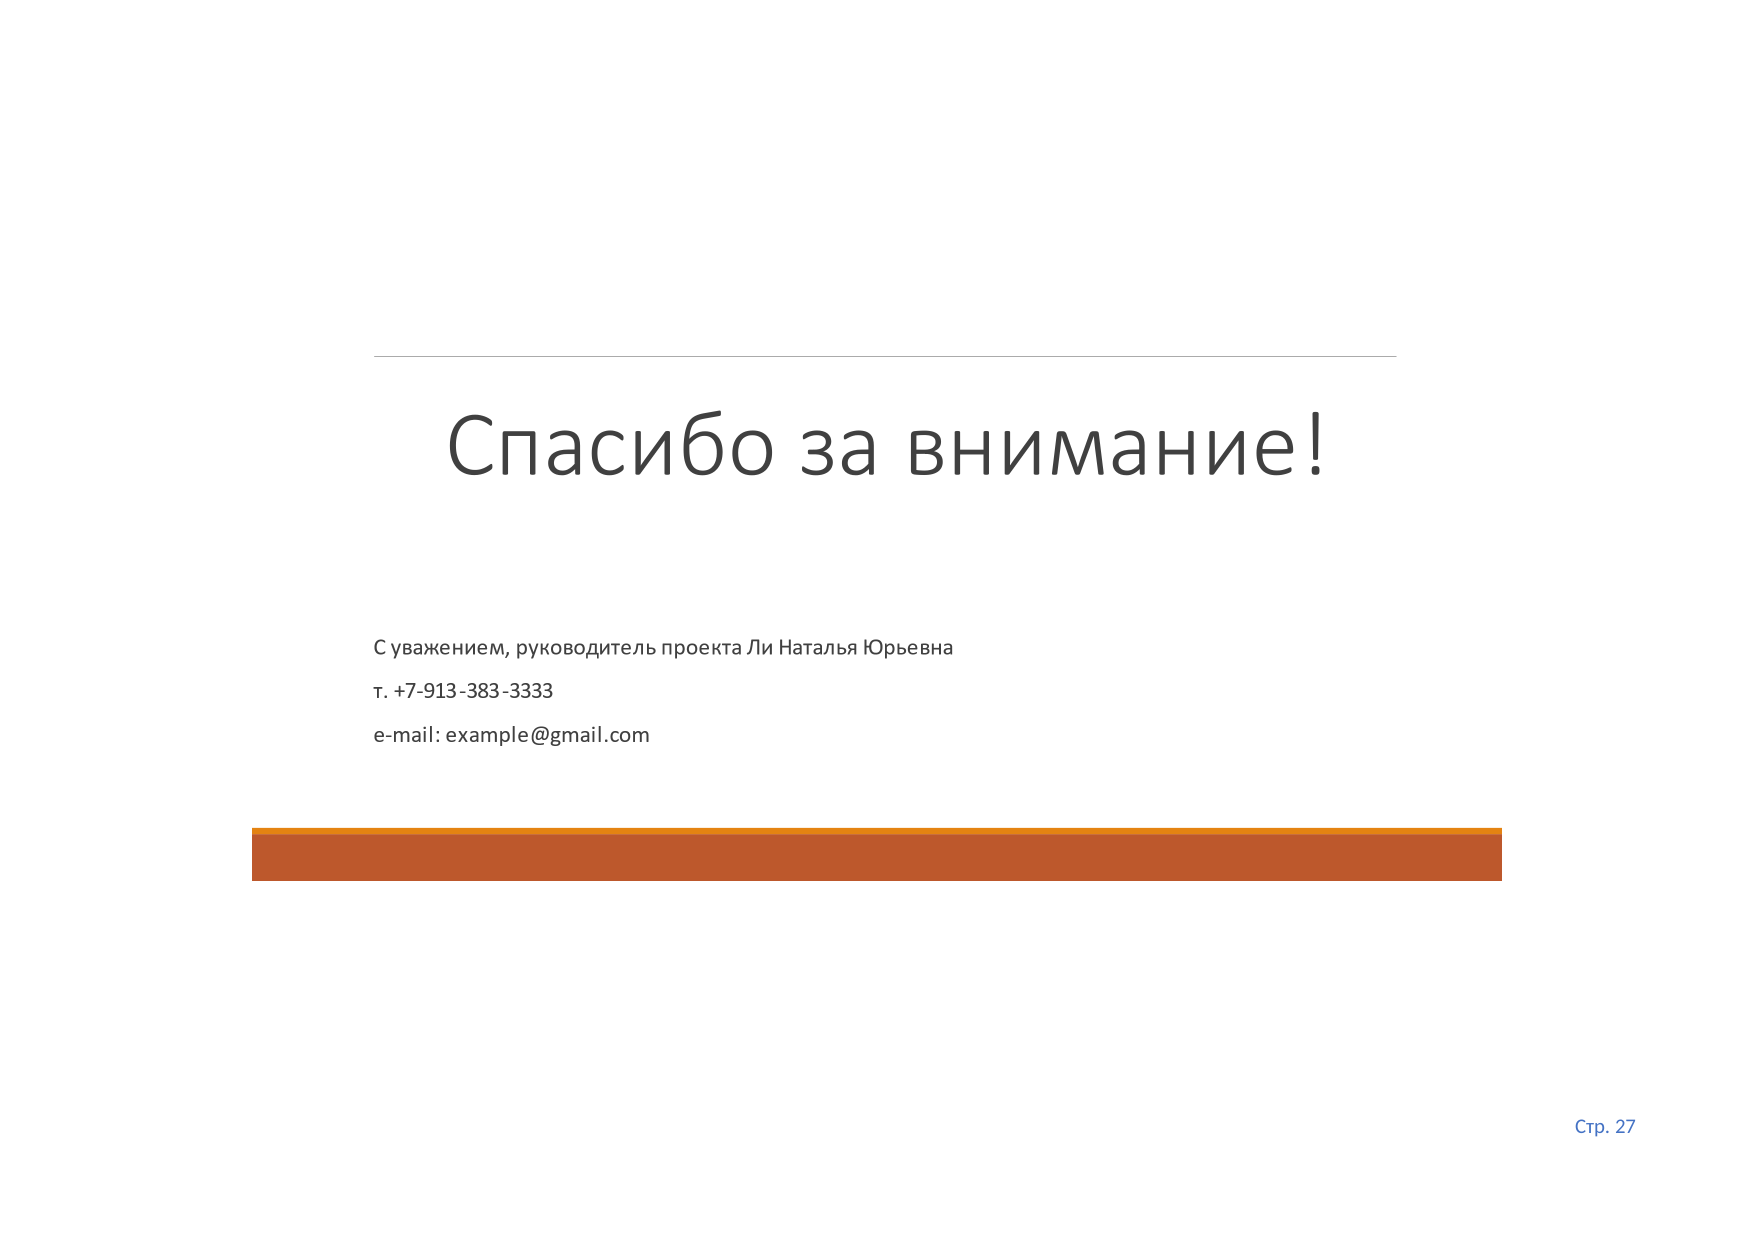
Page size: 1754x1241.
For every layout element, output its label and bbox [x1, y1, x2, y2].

picture [252, 177, 1502, 881]
